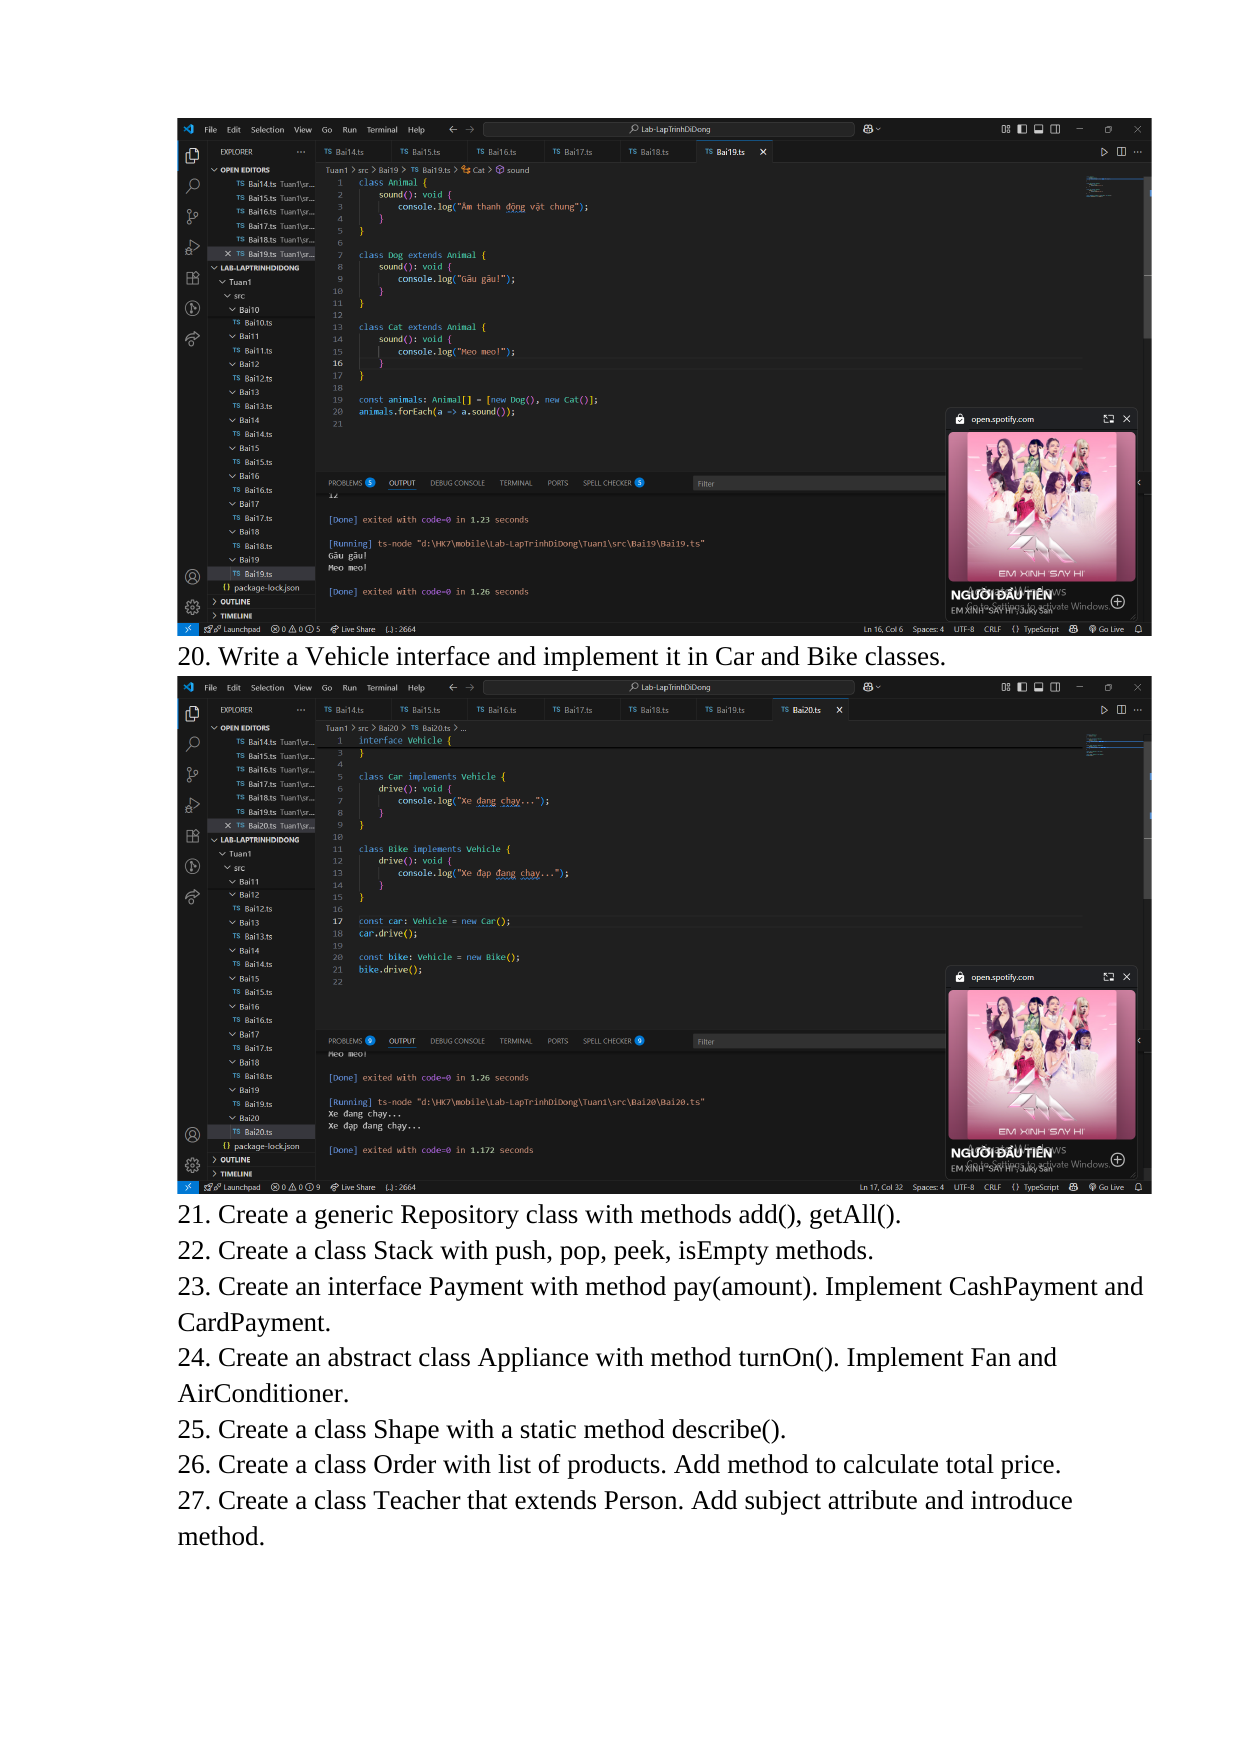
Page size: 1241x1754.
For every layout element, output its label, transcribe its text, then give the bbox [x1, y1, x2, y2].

text 20. Write a Vehicle interface and implement it in Car and Bike classes. [177, 640, 1152, 672]
text CardPayment. [177, 1306, 1152, 1337]
text 27. Create a class Teacher that extends Person. Add subject attribute and introduce method. [177, 1484, 1152, 1551]
text 24. Create an abstract class Appliance with method turnOn(). Implement Fan and AirConditioner. [177, 1341, 1152, 1408]
text 21. Create a generic Repository class with methods add(), getAll(). [177, 1198, 1152, 1229]
text 23. Create an interface Payment with method pay(amount). Implement CashPayment and [177, 1270, 1152, 1301]
picture [177, 118, 1152, 636]
text 26. Create a class Order with list of products. Add method to calculate total price. [177, 1448, 1152, 1480]
text 25. Create a class Shape with a static method describe(). [177, 1413, 1152, 1444]
text 22. Create a class Stack with push, pop, peek, isEmpty methods. [177, 1234, 1152, 1265]
picture [177, 676, 1152, 1194]
